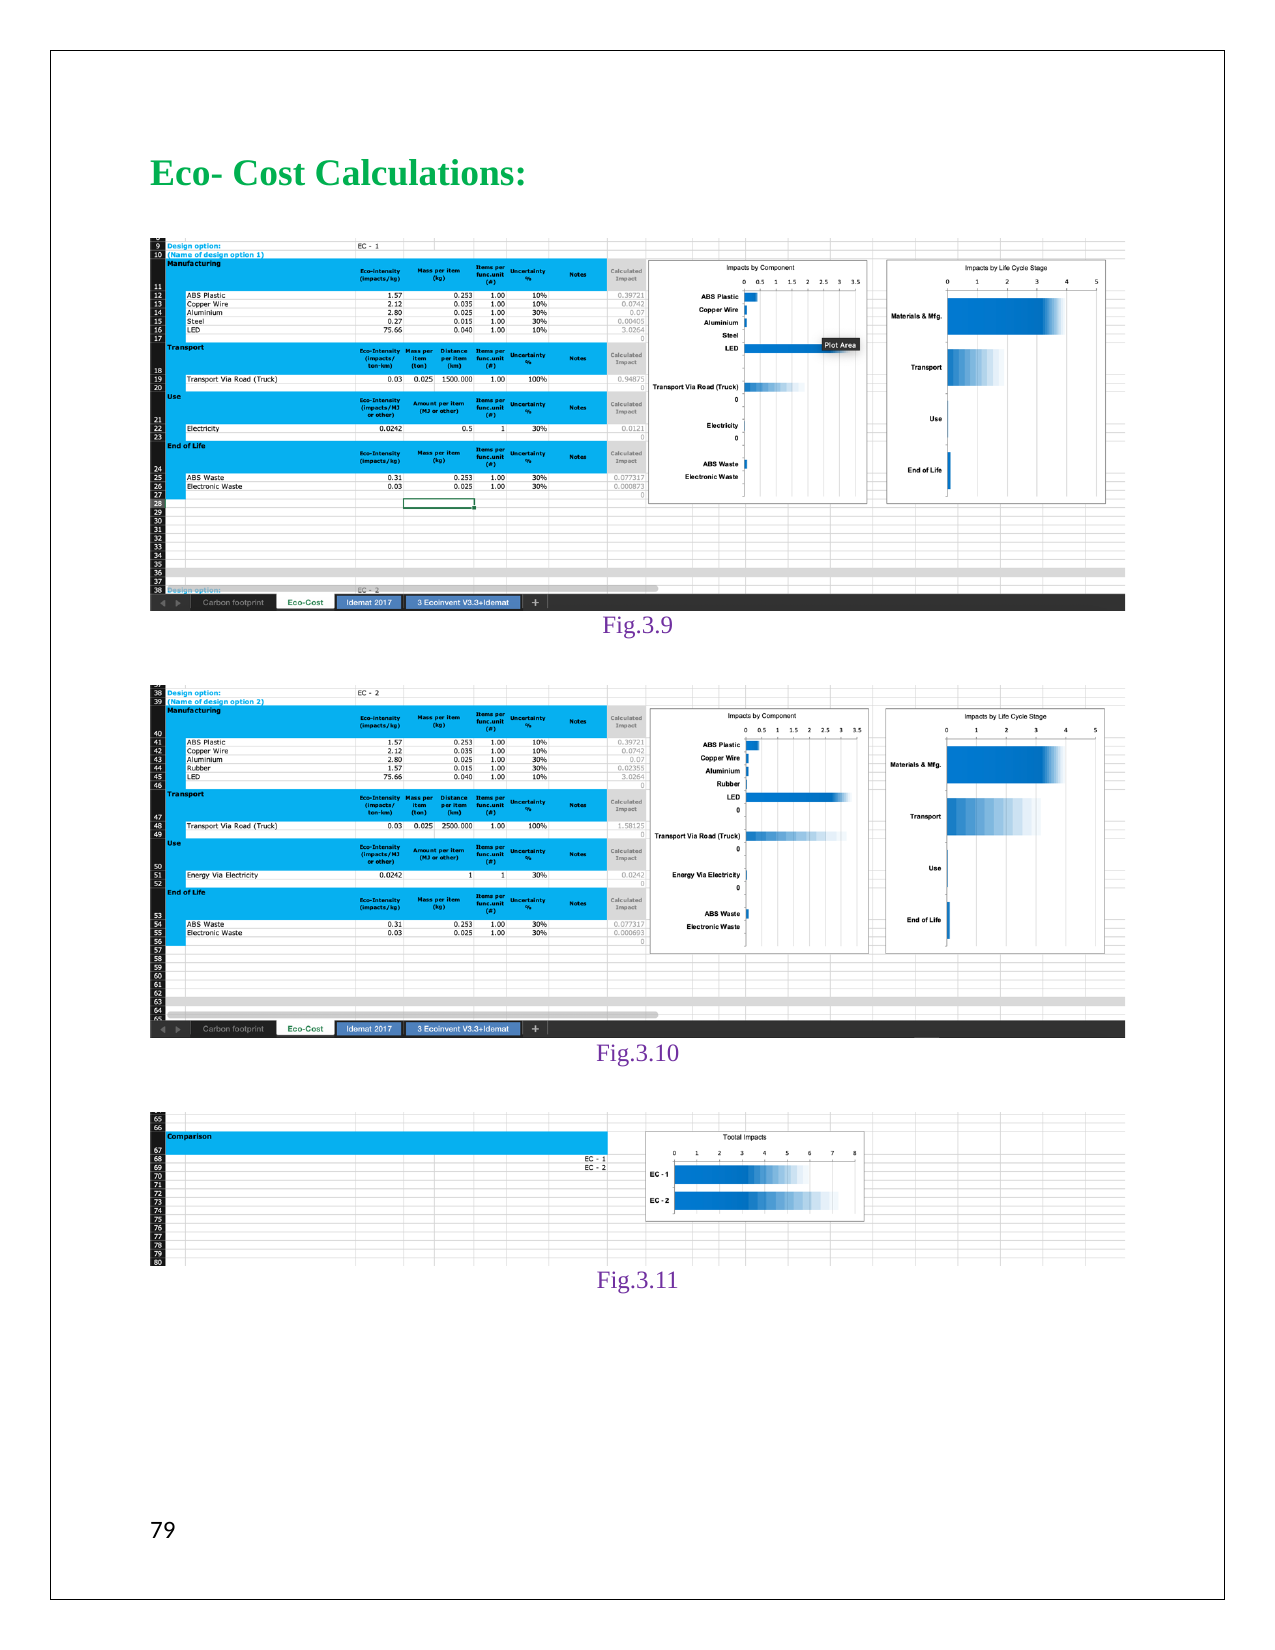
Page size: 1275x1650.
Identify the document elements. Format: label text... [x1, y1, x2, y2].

picture [150, 1112, 1125, 1266]
picture [150, 238, 1125, 611]
picture [150, 685, 1125, 1038]
text Fig.3.10 [150, 1038, 1125, 1067]
text Eco- Cost Calculations: [150, 150, 1125, 193]
text Fig.3.9 [150, 611, 1125, 639]
text Fig.3.11 [150, 1266, 1125, 1294]
